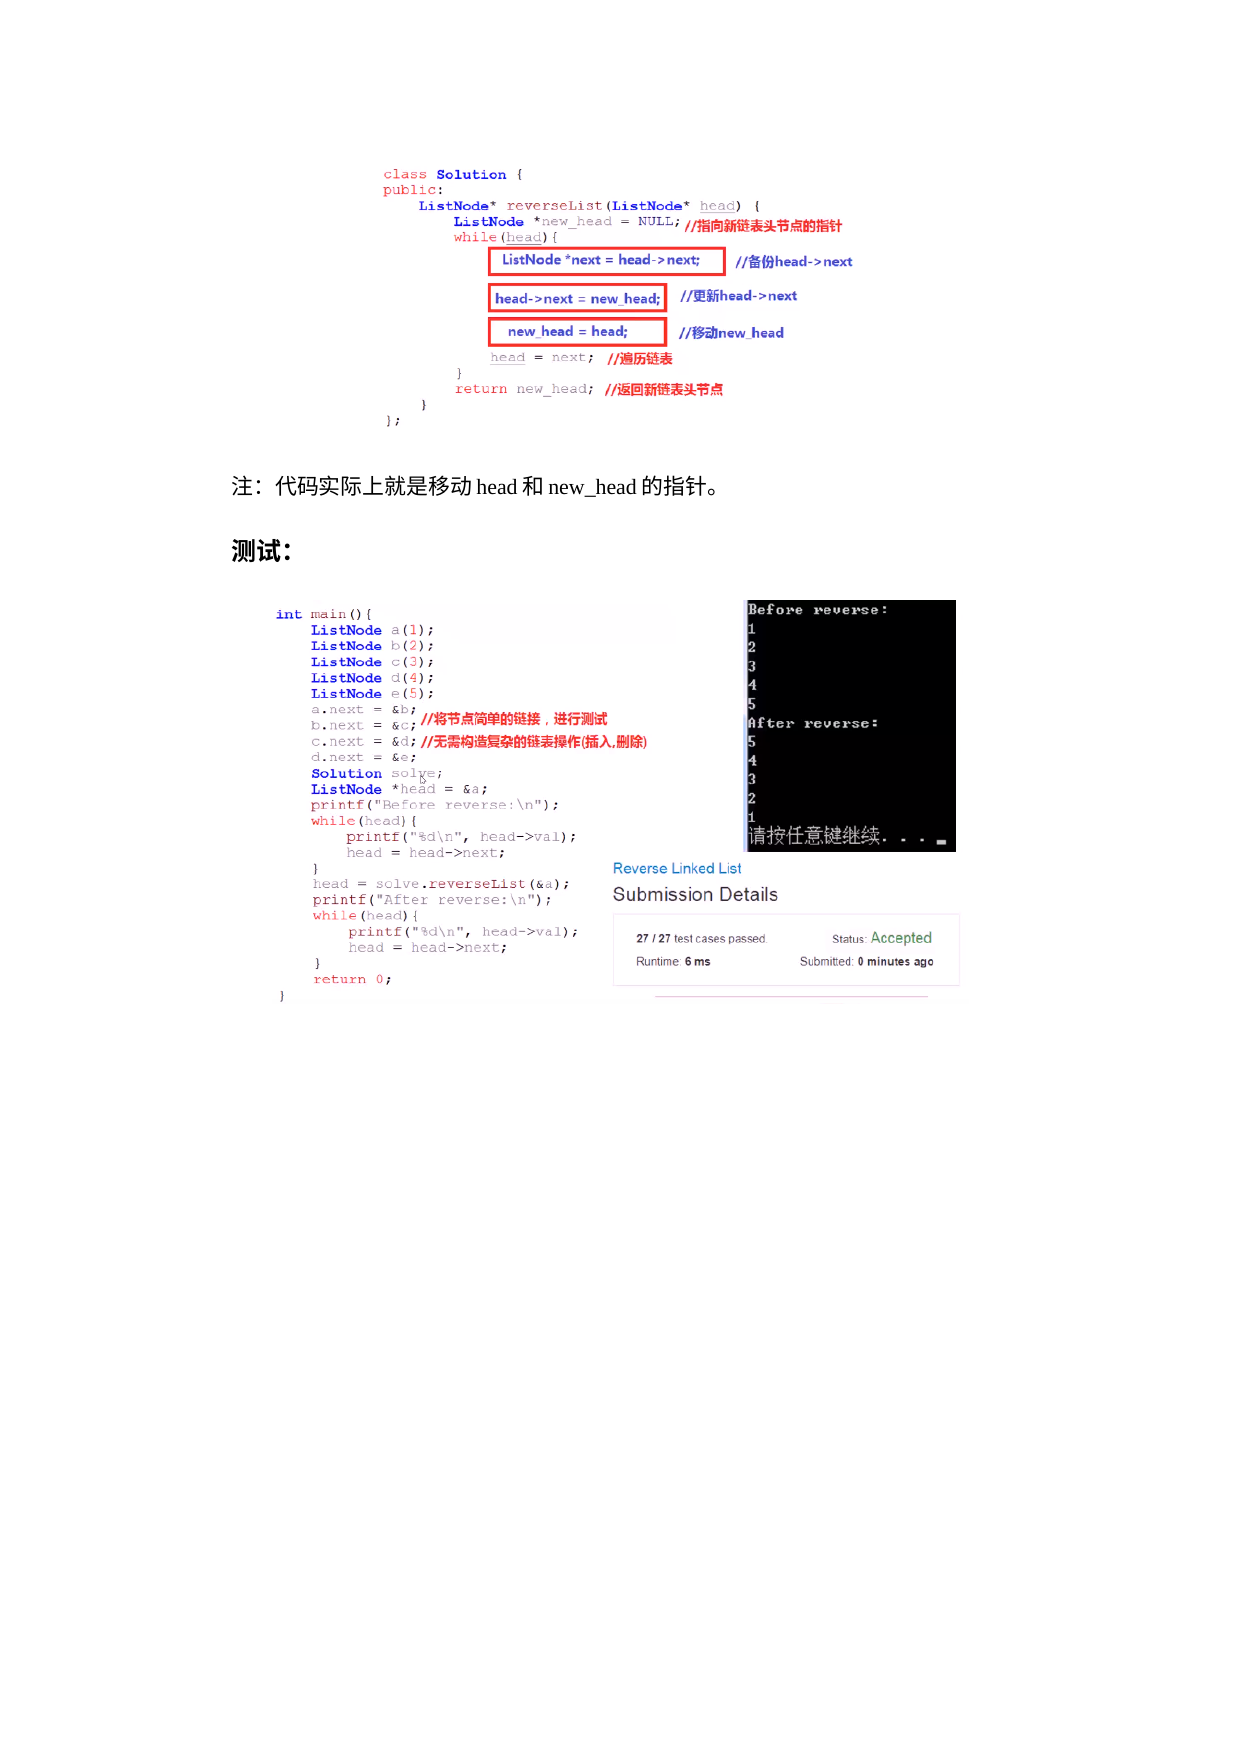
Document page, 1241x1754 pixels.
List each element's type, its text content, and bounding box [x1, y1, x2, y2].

picture [346, 162, 894, 446]
text 注：代码实际上就是移动head和new_head的指针。 [187, 469, 1053, 501]
picture [271, 600, 969, 1004]
text 测试： [187, 517, 1053, 582]
